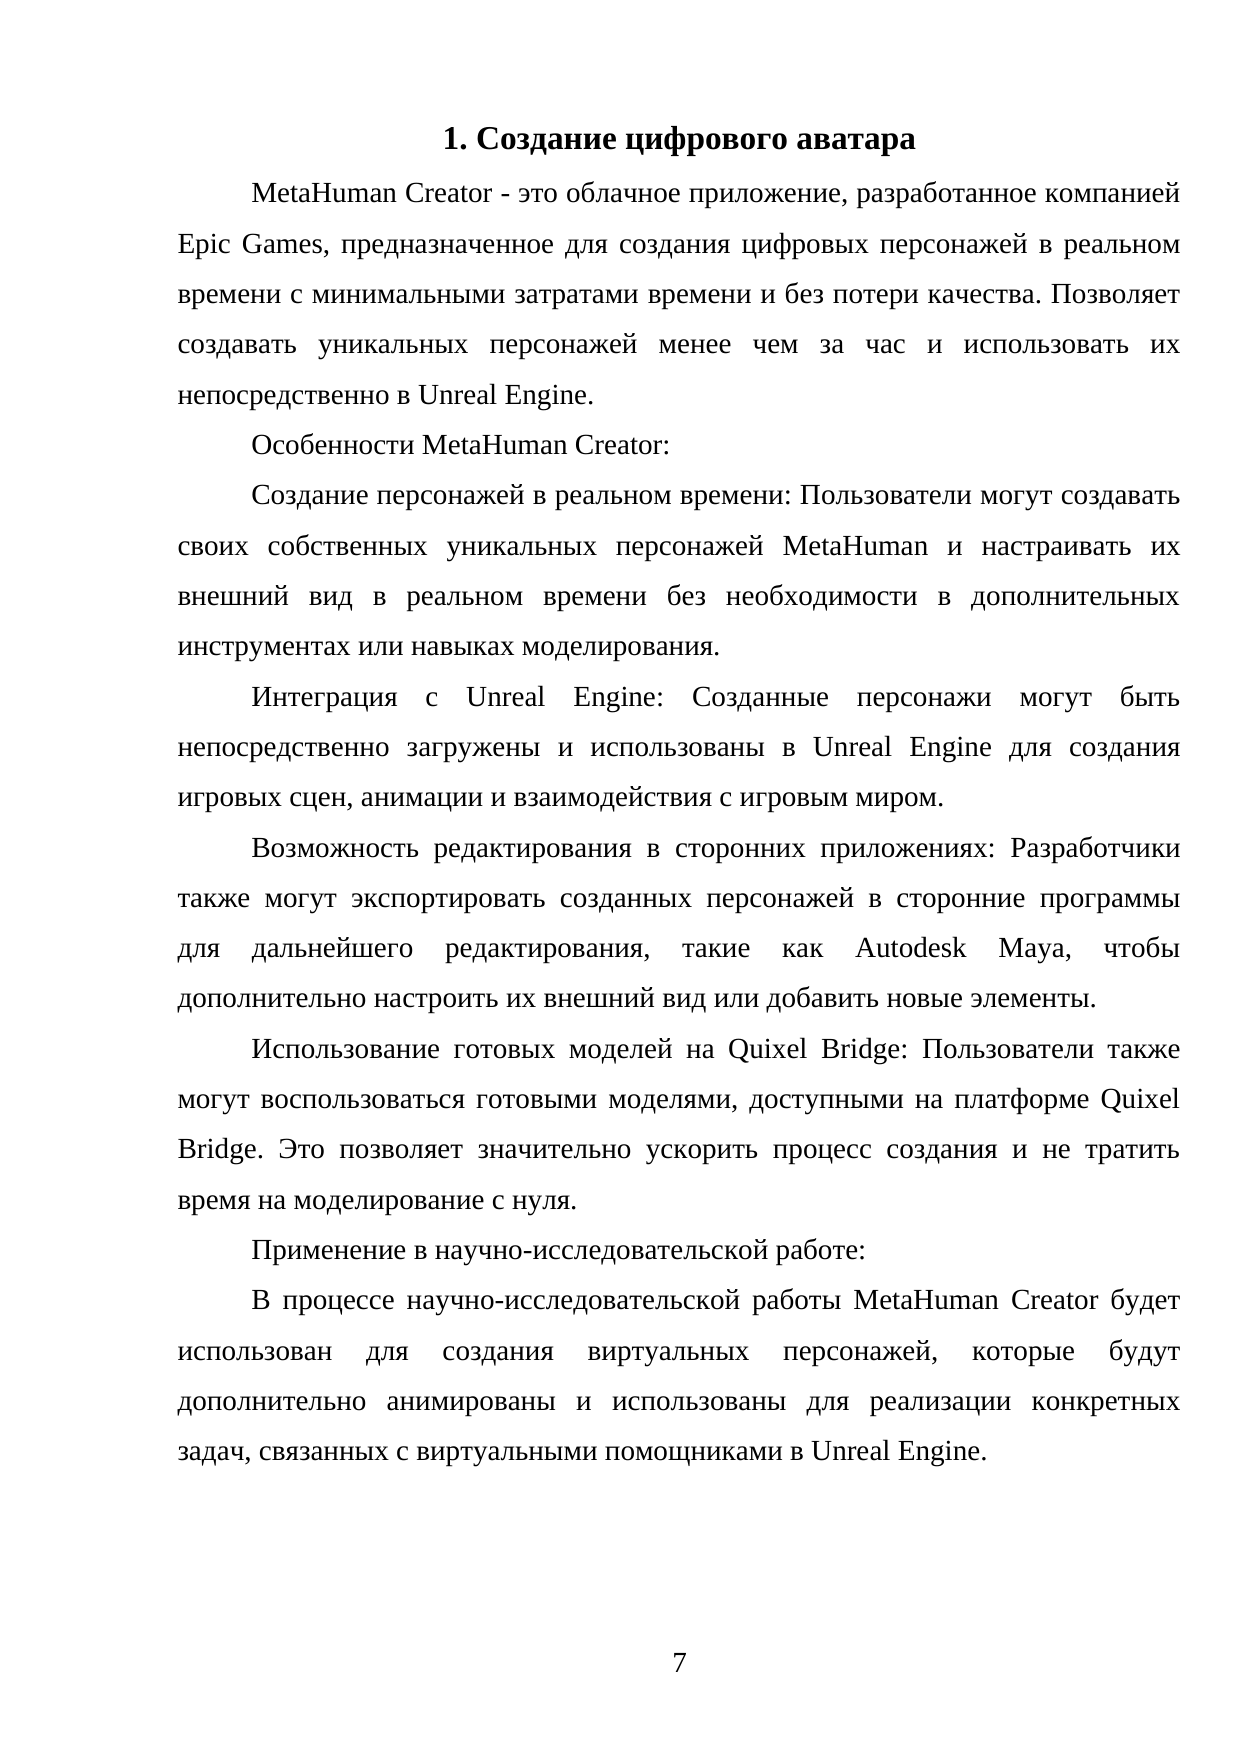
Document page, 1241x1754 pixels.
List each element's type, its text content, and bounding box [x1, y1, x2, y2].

text Использование готовых моделей на Quixel Bridge: Пользователи также могут воспользоваться готовыми моделями, доступными на платформе Quixel Bridge. Это позволяет значительно ускорить процесс создания и не тратить время на моделирование с нуля. [177, 1031, 1181, 1215]
text Интеграция с Unreal Engine: Созданные персонажи могут быть непосредственно загружены и использованы в Unreal Engine для создания игровых сцен, анимации и взаимодействия с игровым миром. [177, 679, 1181, 813]
text Создание персонажей в реальном времени: Пользователи могут создавать своих собственных уникальных персонажей MetaHuman и настраивать их внешний вид в реальном времени без необходимости в дополнительных инструментах или навыках моделирования. [177, 477, 1181, 662]
text 1. Создание цифрового аватара [177, 118, 1181, 156]
text Возможность редактирования в сторонних приложениях: Разработчики также могут экспортировать созданных персонажей в сторонние программы для дальнейшего редактирования, такие как Autodesk Maya, чтобы дополнительно настроить их внешний вид или добавить новые элементы. [177, 830, 1181, 1014]
text MetaHuman Creator - это облачное приложение, разработанное компанией Epic Games, предназначенное для создания цифровых персонажей в реальном времени с минимальными затратами времени и без потери качества. Позволяет создавать уникальных персонажей менее чем за час и использовать их непосредственно в Unreal Engine. [177, 176, 1181, 410]
text В процессе научно-исследовательской работы MetaHuman Creator будет использован для создания виртуальных персонажей, которые будут дополнительно анимированы и использованы для реализации конкретных задач, связанных с виртуальными помощниками в Unreal Engine. [177, 1282, 1181, 1467]
text Применение в научно-исследовательской работе: [177, 1232, 1181, 1266]
text Особенности MetaHuman Creator: [177, 427, 1181, 461]
